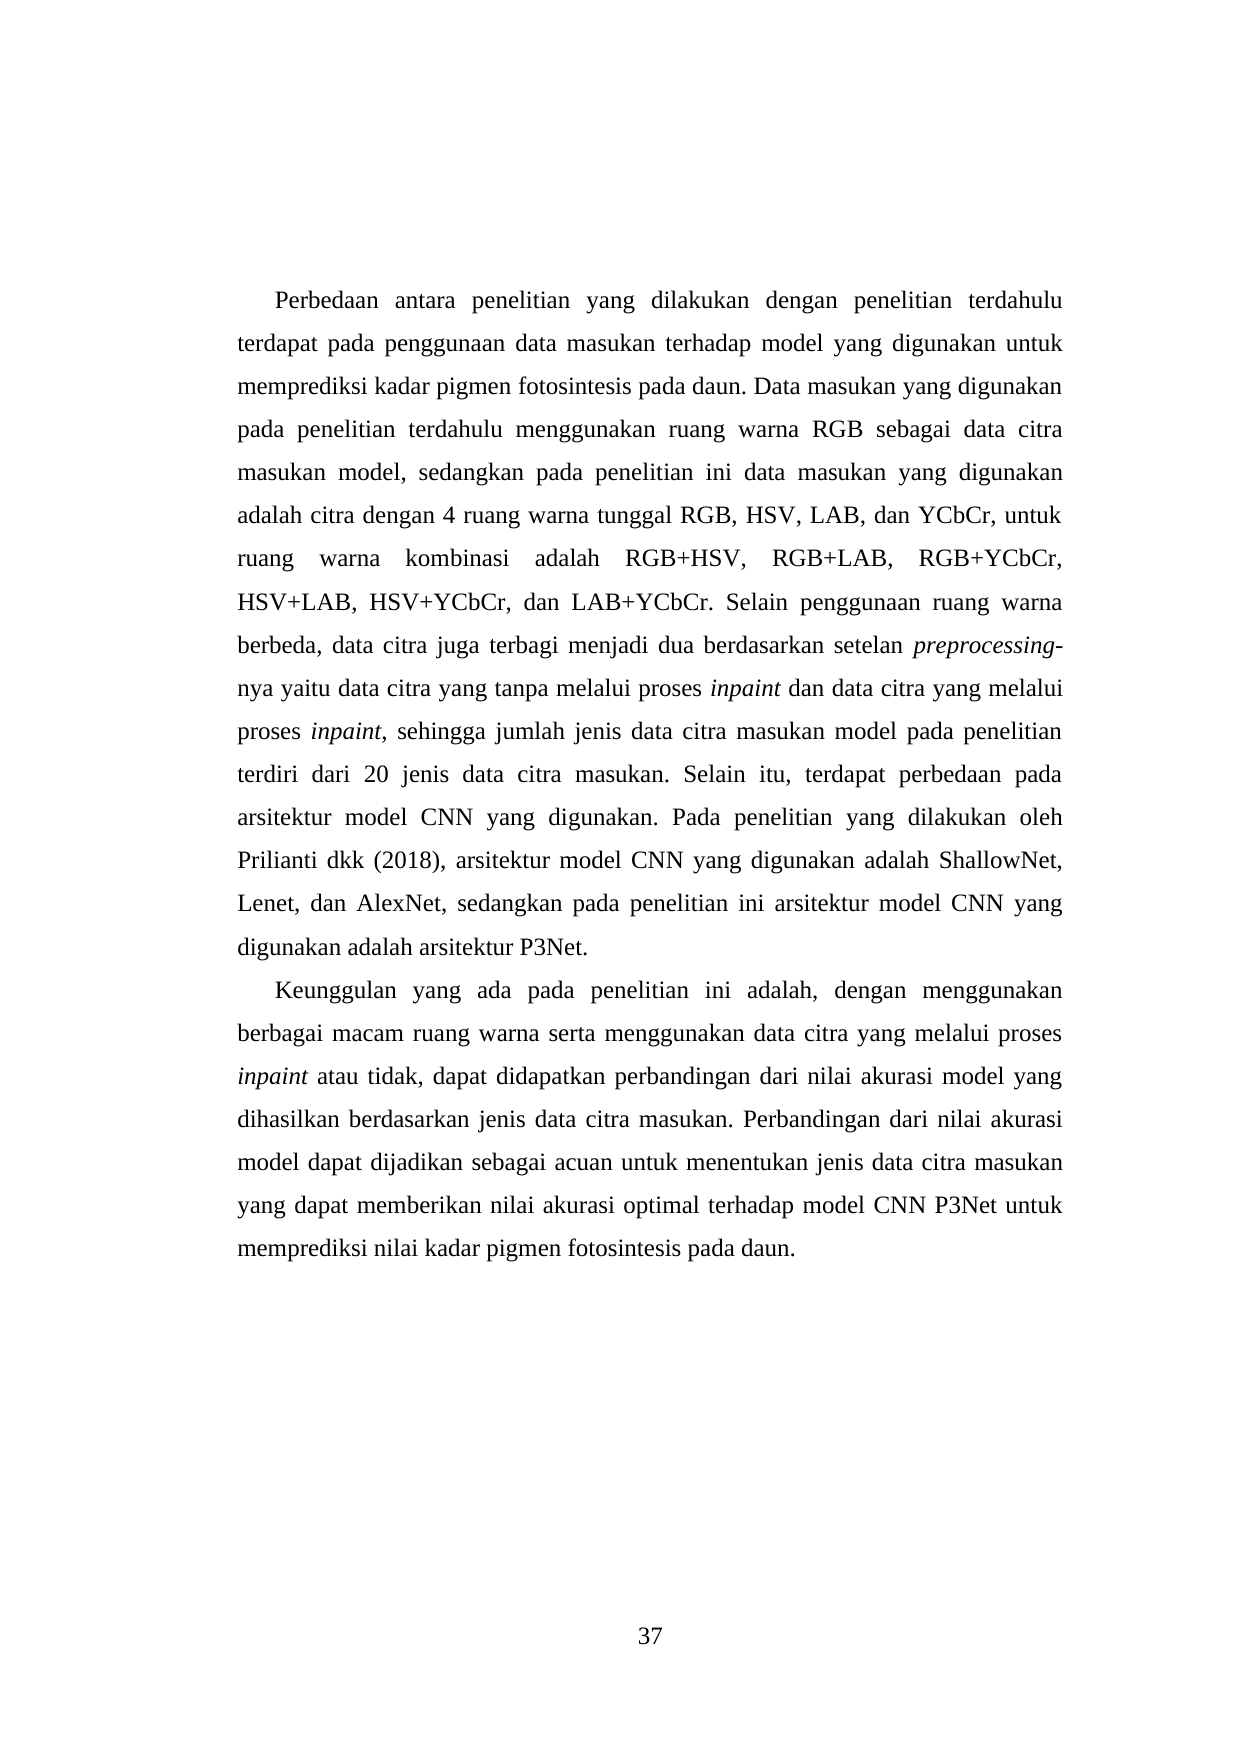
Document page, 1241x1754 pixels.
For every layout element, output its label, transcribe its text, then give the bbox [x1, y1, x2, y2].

text Keunggulan yang ada pada penelitian ini adalah, dengan menggunakan berbagai macam ruang warna serta menggunakan data citra yang melalui proses inpaint atau tidak, dapat didapatkan perbandingan dari nilai akurasi model yang dihasilkan berdasarkan jenis data citra masukan. Perbandingan dari nilai akurasi model dapat dijadikan sebagai acuan untuk menentukan jenis data citra masukan yang dapat memberikan nilai akurasi optimal terhadap model CNN P3Net untuk memprediksi nilai kadar pigmen fotosintesis pada daun. [237, 975, 1063, 1262]
text Perbedaan antara penelitian yang dilakukan dengan penelitian terdahulu terdapat pada penggunaan data masukan terhadap model yang digunakan untuk memprediksi kadar pigmen fotosintesis pada daun. Data masukan yang digunakan pada penelitian terdahulu menggunakan ruang warna RGB sebagai data citra masukan model, sedangkan pada penelitian ini data masukan yang digunakan adalah citra dengan 4 ruang warna tunggal RGB, HSV, LAB, dan YCbCr, untuk ruang warna kombinasi adalah RGB+HSV, RGB+LAB, RGB+YCbCr, HSV+LAB, HSV+YCbCr, dan LAB+YCbCr. Selain penggunaan ruang warna berbeda, data citra juga terbagi menjadi dua berdasarkan setelan preprocessing-nya yaitu data citra yang tanpa melalui proses inpaint dan data citra yang melalui proses inpaint, sehingga jumlah jenis data citra masukan model pada penelitian terdiri dari 20 jenis data citra masukan. Selain itu, terdapat perbedaan pada arsitektur model CNN yang digunakan. Pada penelitian yang dilakukan oleh Prilianti dkk (2018), arsitektur model CNN yang digunakan adalah ShallowNet, Lenet, dan AlexNet, sedangkan pada penelitian ini arsitektur model CNN yang digunakan adalah arsitektur P3Net. [237, 285, 1063, 960]
